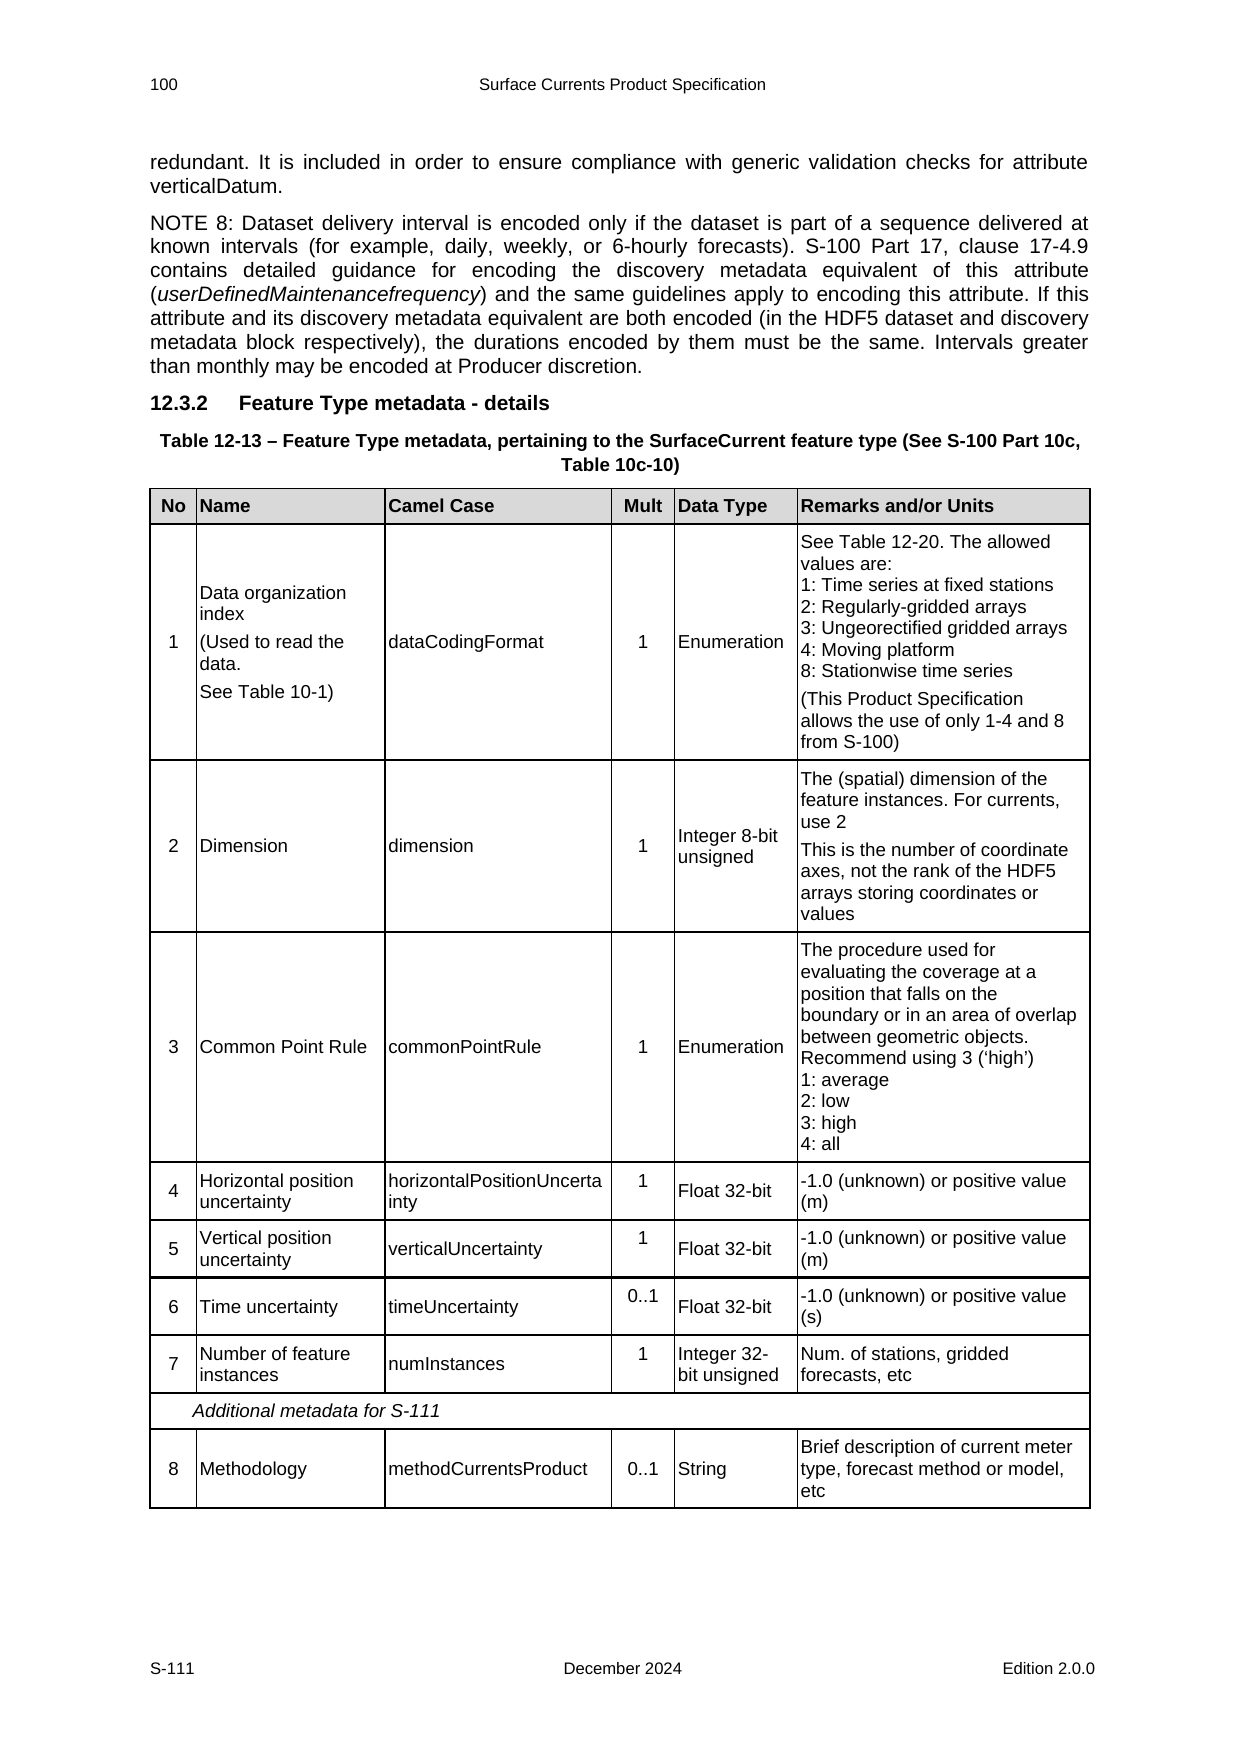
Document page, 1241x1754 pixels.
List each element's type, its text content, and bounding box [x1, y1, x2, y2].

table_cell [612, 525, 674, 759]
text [150, 150, 1090, 198]
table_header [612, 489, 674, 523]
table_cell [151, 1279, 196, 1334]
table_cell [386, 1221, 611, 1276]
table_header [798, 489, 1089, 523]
subtitle Feature Type metadata - details [150, 391, 1090, 414]
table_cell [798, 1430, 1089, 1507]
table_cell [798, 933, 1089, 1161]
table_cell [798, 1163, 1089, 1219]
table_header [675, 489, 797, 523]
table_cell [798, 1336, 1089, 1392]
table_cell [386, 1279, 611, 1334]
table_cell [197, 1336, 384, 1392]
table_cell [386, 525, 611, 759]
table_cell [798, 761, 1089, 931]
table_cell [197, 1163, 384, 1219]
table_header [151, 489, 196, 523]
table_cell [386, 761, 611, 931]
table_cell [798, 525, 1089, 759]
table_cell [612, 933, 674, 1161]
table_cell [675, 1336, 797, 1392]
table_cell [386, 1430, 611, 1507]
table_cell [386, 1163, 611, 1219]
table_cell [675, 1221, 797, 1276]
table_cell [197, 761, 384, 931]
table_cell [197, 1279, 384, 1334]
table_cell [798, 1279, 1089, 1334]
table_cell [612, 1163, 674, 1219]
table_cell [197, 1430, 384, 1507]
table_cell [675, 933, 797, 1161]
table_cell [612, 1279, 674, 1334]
text NOTE 8: Dataset delivery interval is encoded only if the dataset is part of a sequence delivered at known intervals (for example, daily, weekly, or 6-hourly forecasts). S-100 Part 17, clause 17-4.9 contains detailed guidance for encoding the discovery metadata equivalent of this attribute (userDefinedMaintenancefrequency) and the same guidelines apply to encoding this attribute. If this attribute and its discovery metadata equivalent are both encoded (in the HDF5 dataset and discovery metadata block respectively), the durations encoded by them must be the same. Intervals greater than monthly may be encoded at Producer discretion. [150, 210, 1090, 378]
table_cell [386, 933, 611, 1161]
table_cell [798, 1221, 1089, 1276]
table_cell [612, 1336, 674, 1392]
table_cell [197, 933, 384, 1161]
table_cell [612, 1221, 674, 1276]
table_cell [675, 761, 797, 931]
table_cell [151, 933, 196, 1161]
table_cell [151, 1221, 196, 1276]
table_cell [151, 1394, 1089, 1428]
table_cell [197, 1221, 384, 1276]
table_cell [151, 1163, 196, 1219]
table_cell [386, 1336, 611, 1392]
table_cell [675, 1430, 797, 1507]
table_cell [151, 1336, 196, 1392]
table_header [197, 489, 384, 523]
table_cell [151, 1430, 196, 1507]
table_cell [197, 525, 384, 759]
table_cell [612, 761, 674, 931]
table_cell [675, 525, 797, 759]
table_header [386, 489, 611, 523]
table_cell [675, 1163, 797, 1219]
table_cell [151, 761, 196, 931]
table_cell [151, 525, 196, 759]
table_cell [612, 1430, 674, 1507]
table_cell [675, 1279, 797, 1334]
